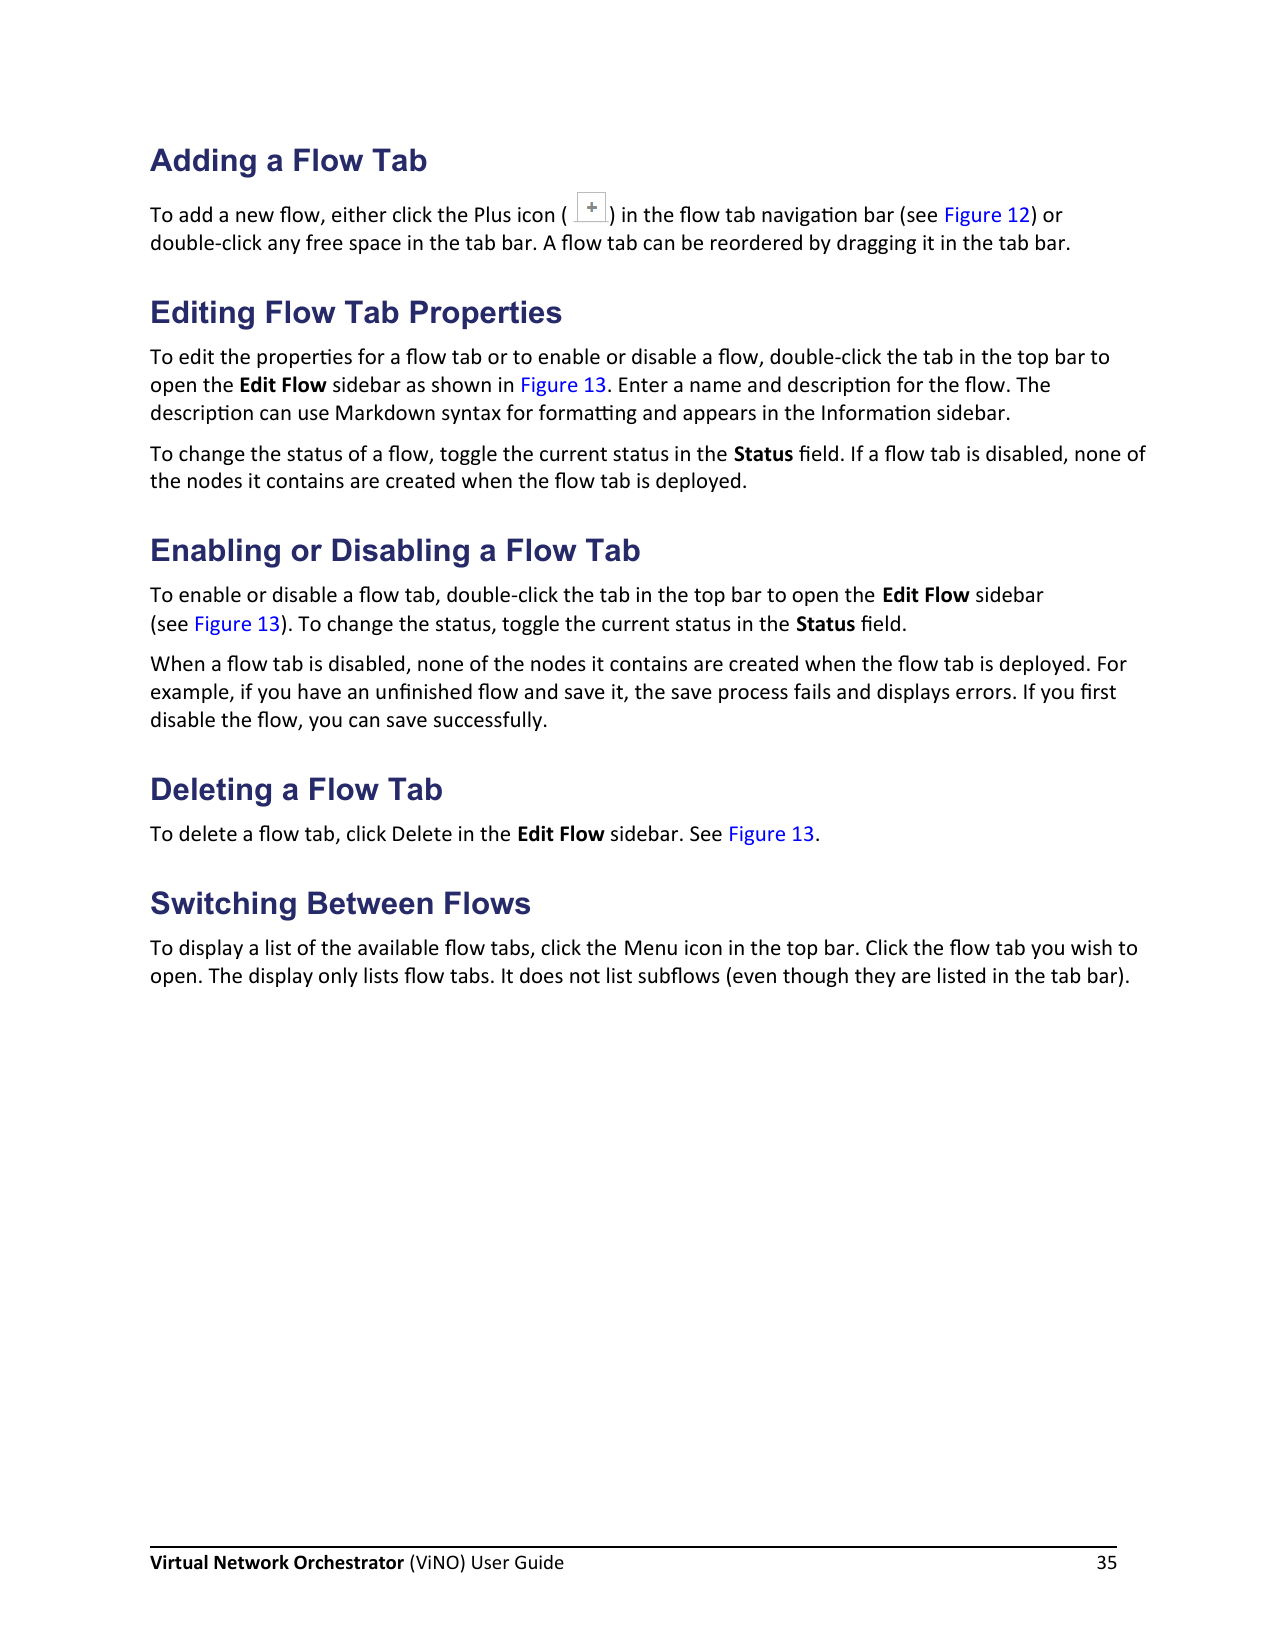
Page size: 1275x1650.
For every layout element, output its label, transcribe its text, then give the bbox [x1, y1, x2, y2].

subtitle Enabling or Disabling a Flow Tab [150, 532, 1155, 568]
text To delete a flow tab, click Delete in the Edit Flow sidebar. See Figure 13. [150, 819, 1155, 847]
text When a flow tab is disabled, none of the nodes it contains are created when the flow tab is deployed. For example, if you have an unfinished flow and save it, the save process fails and displays errors. If you first disable the flow, you can save successfully. [150, 649, 1155, 733]
subtitle Editing Flow Tab Properties [150, 294, 1155, 329]
text To enable or disable a flow tab, double-click the tab in the top bar to open the Edit Flow sidebar (see Figure 13). To change the status, toggle the current status in the Status field. [150, 581, 1155, 637]
subtitle Adding a Flow Tab [150, 142, 1155, 178]
text To display a list of the available flow tabs, click the Menu icon in the top bar. Click the flow tab you wish to open. The display only lists flow tabs. It does not list subflows (even though they are listed in the tab bar). [150, 933, 1155, 989]
text To edit the properties for a flow tab or to enable or disable a flow, double-click the tab in the top bar to open the Edit Flow sidebar as shown in Figure 13. Enter a name and description for the flow. The description can use Markdown syntax for formatting and appears in the Information sidebar. [150, 342, 1155, 426]
subtitle Deleting a Flow Tab [150, 771, 1155, 807]
picture [573, 191, 609, 223]
subtitle Switching Between Flows [150, 885, 1155, 921]
text To add a new flow, either click the Plus icon ( ) in the flow tab navigation bar (see Figure 12) or double-click any free space in the tab bar. A flow tab can be reordered by dragging it in the tab bar. [150, 191, 1155, 256]
text To change the status of a flow, toggle the current status in the Status field. If a flow tab is disabled, none of the nodes it contains are created when the flow tab is deployed. [150, 439, 1155, 495]
